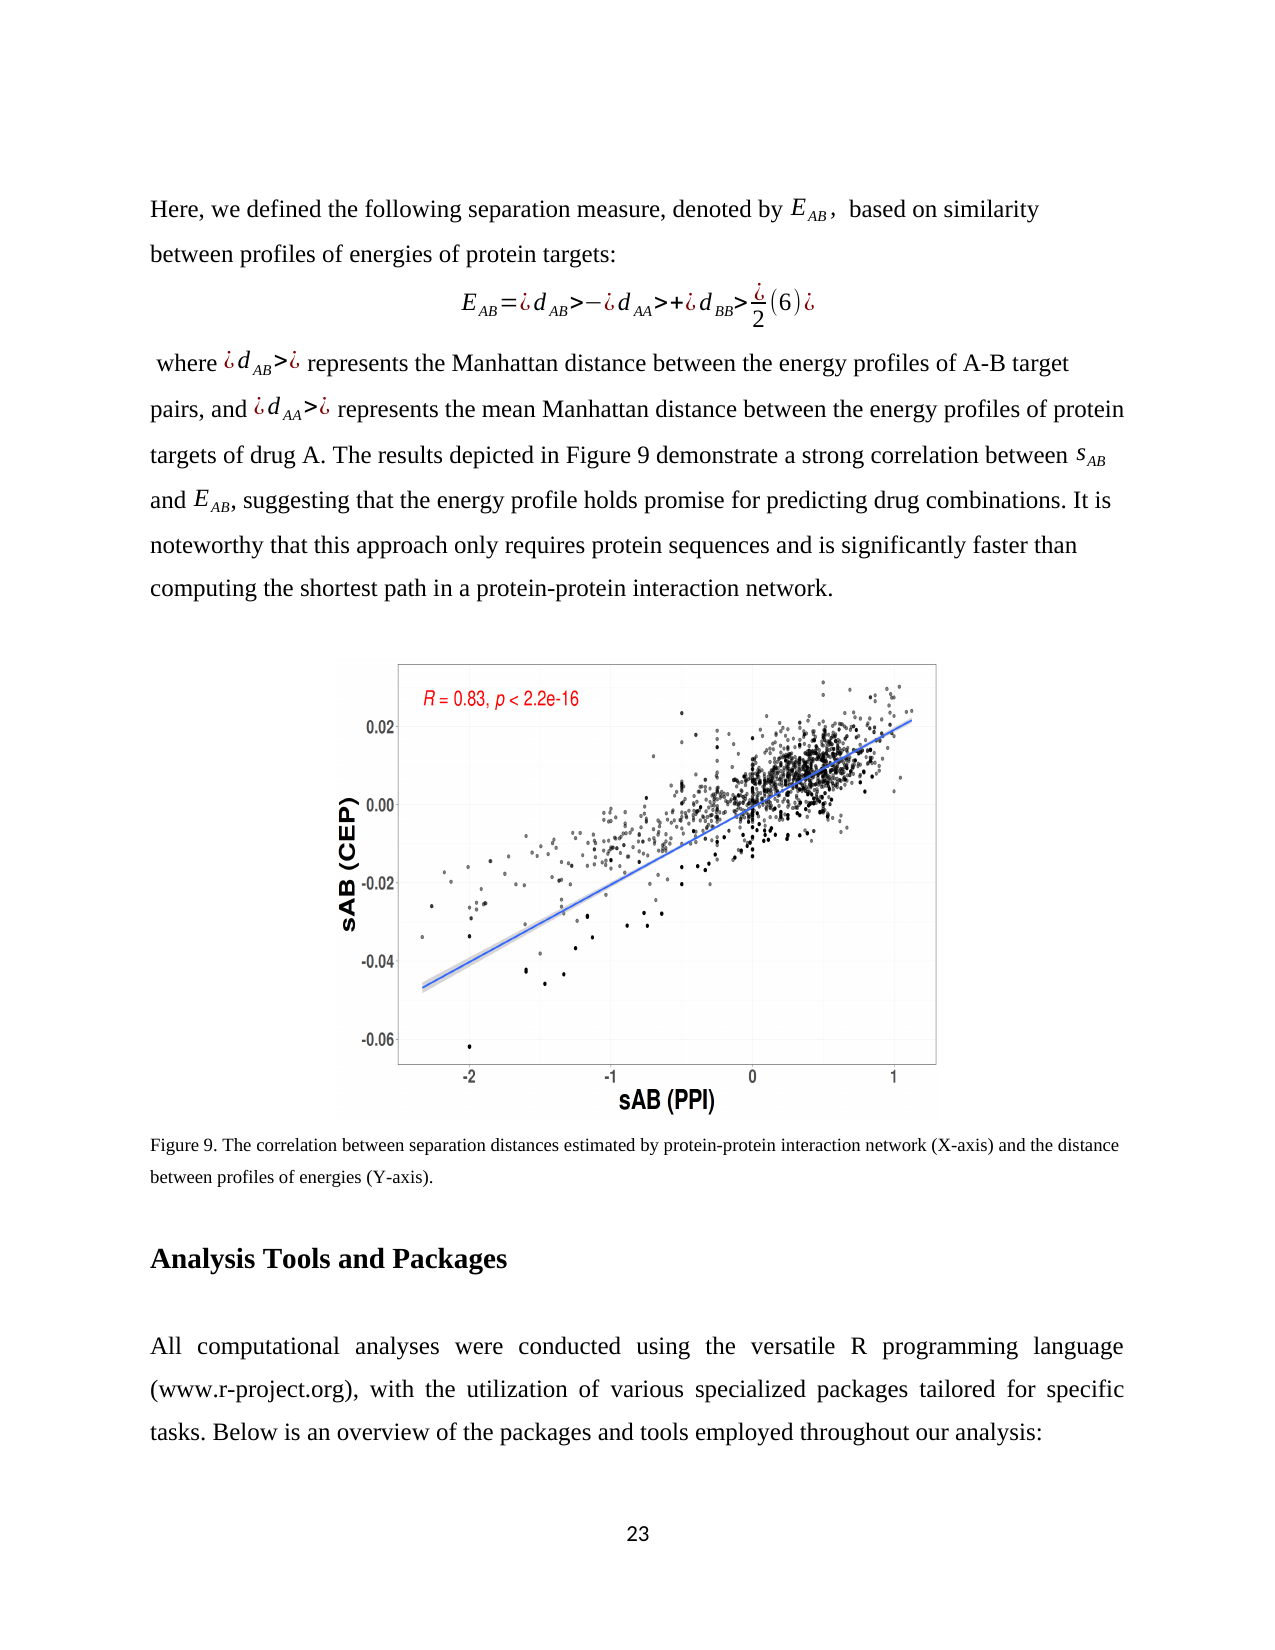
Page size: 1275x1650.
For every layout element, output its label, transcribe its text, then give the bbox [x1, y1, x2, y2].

text Here, we defined the following separation measure, denoted by based on similarity between profiles of energies of protein targets: [150, 193, 1125, 268]
text Figure 9. The correlation between separation distances estimated by protein-protein interaction network (X-axis) and the distance between profiles of energies (Y-axis). [150, 1134, 1125, 1188]
picture [335, 659, 940, 1120]
text where represents the Manhattan distance between the energy profiles of A-B target pairs, and represents the mean Manhattan distance between the energy profiles of protein targets of drug A. The results depicted in Figure 9 demonstrate a strong correlation between and , suggesting that the energy profile holds promise for predicting drug combinations. It is noteworthy that this approach only requires protein sequences and is significantly faster than computing the shortest path in a protein-protein interaction network. [150, 347, 1125, 602]
text Analysis Tools and Packages [150, 1241, 1125, 1275]
text All computational analyses were conducted using the versatile R programming language (www.r-project.org), with the utilization of various specialized packages tailored for specific tasks. Below is an overview of the packages and tools employed throughout our analysis: [150, 1331, 1125, 1446]
